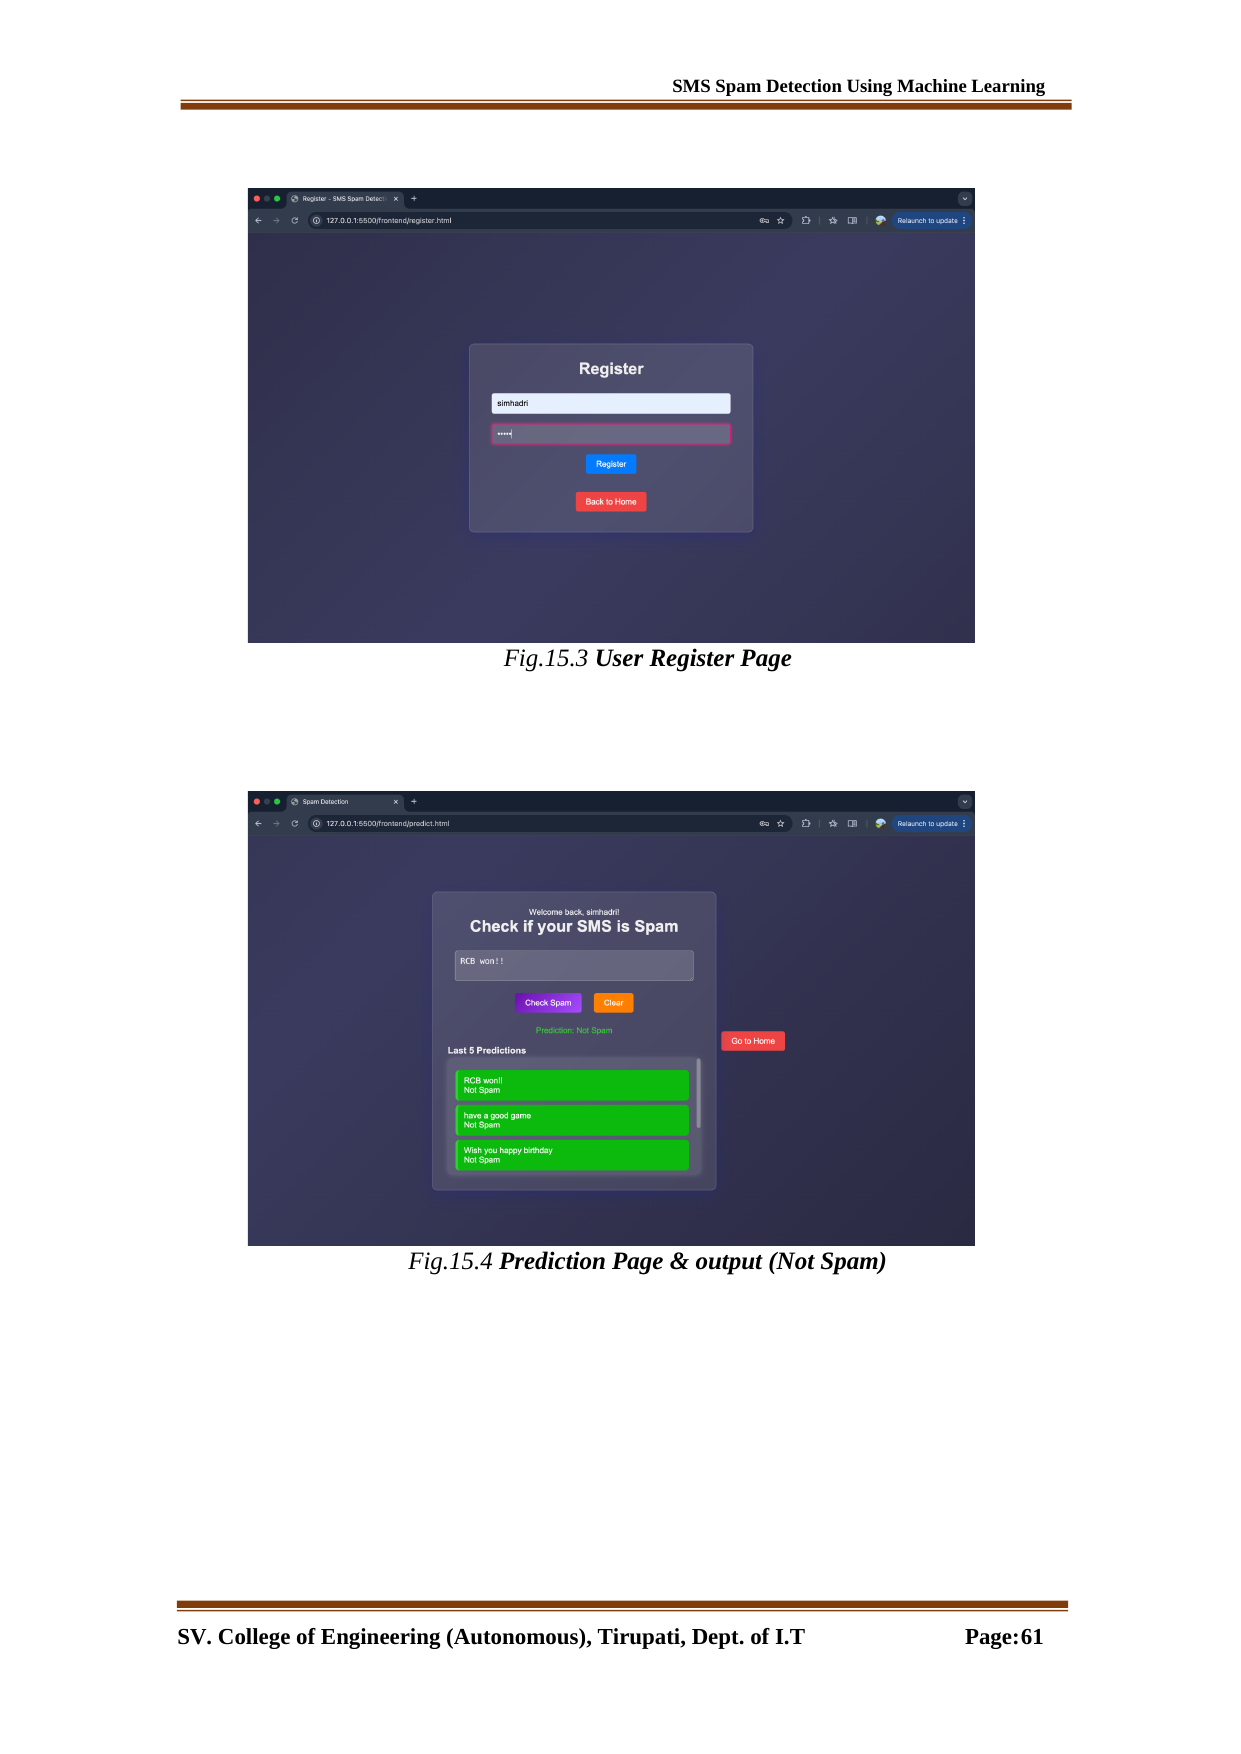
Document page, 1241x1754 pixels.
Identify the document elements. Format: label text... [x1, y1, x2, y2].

text Fig.15.4 Prediction Page & output (Not Spam) [177, 1246, 1045, 1275]
picture [247, 188, 975, 643]
text Fig.15.3 User Register Page [177, 643, 1045, 671]
picture [247, 791, 975, 1246]
